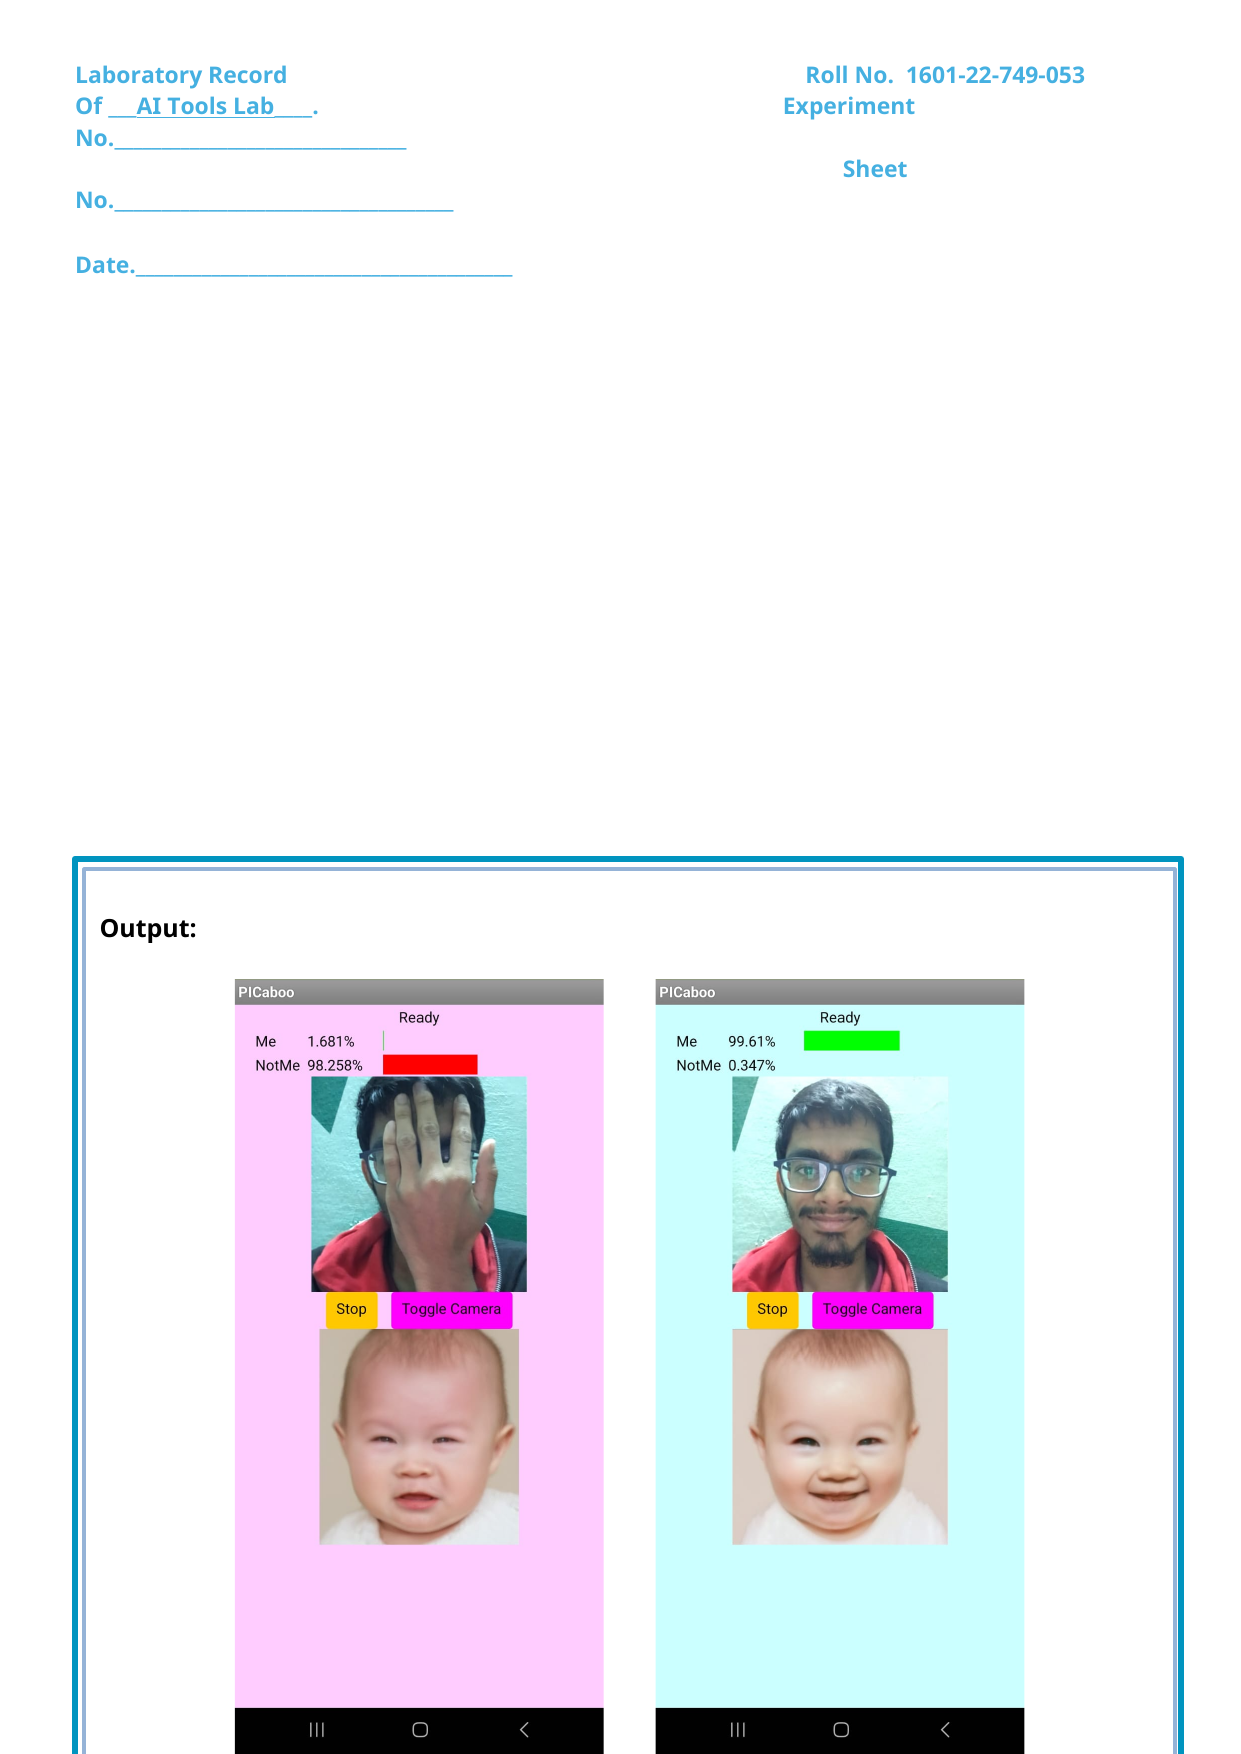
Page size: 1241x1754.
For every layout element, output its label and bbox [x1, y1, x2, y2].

picture [655, 979, 1025, 1754]
picture [234, 979, 604, 1754]
